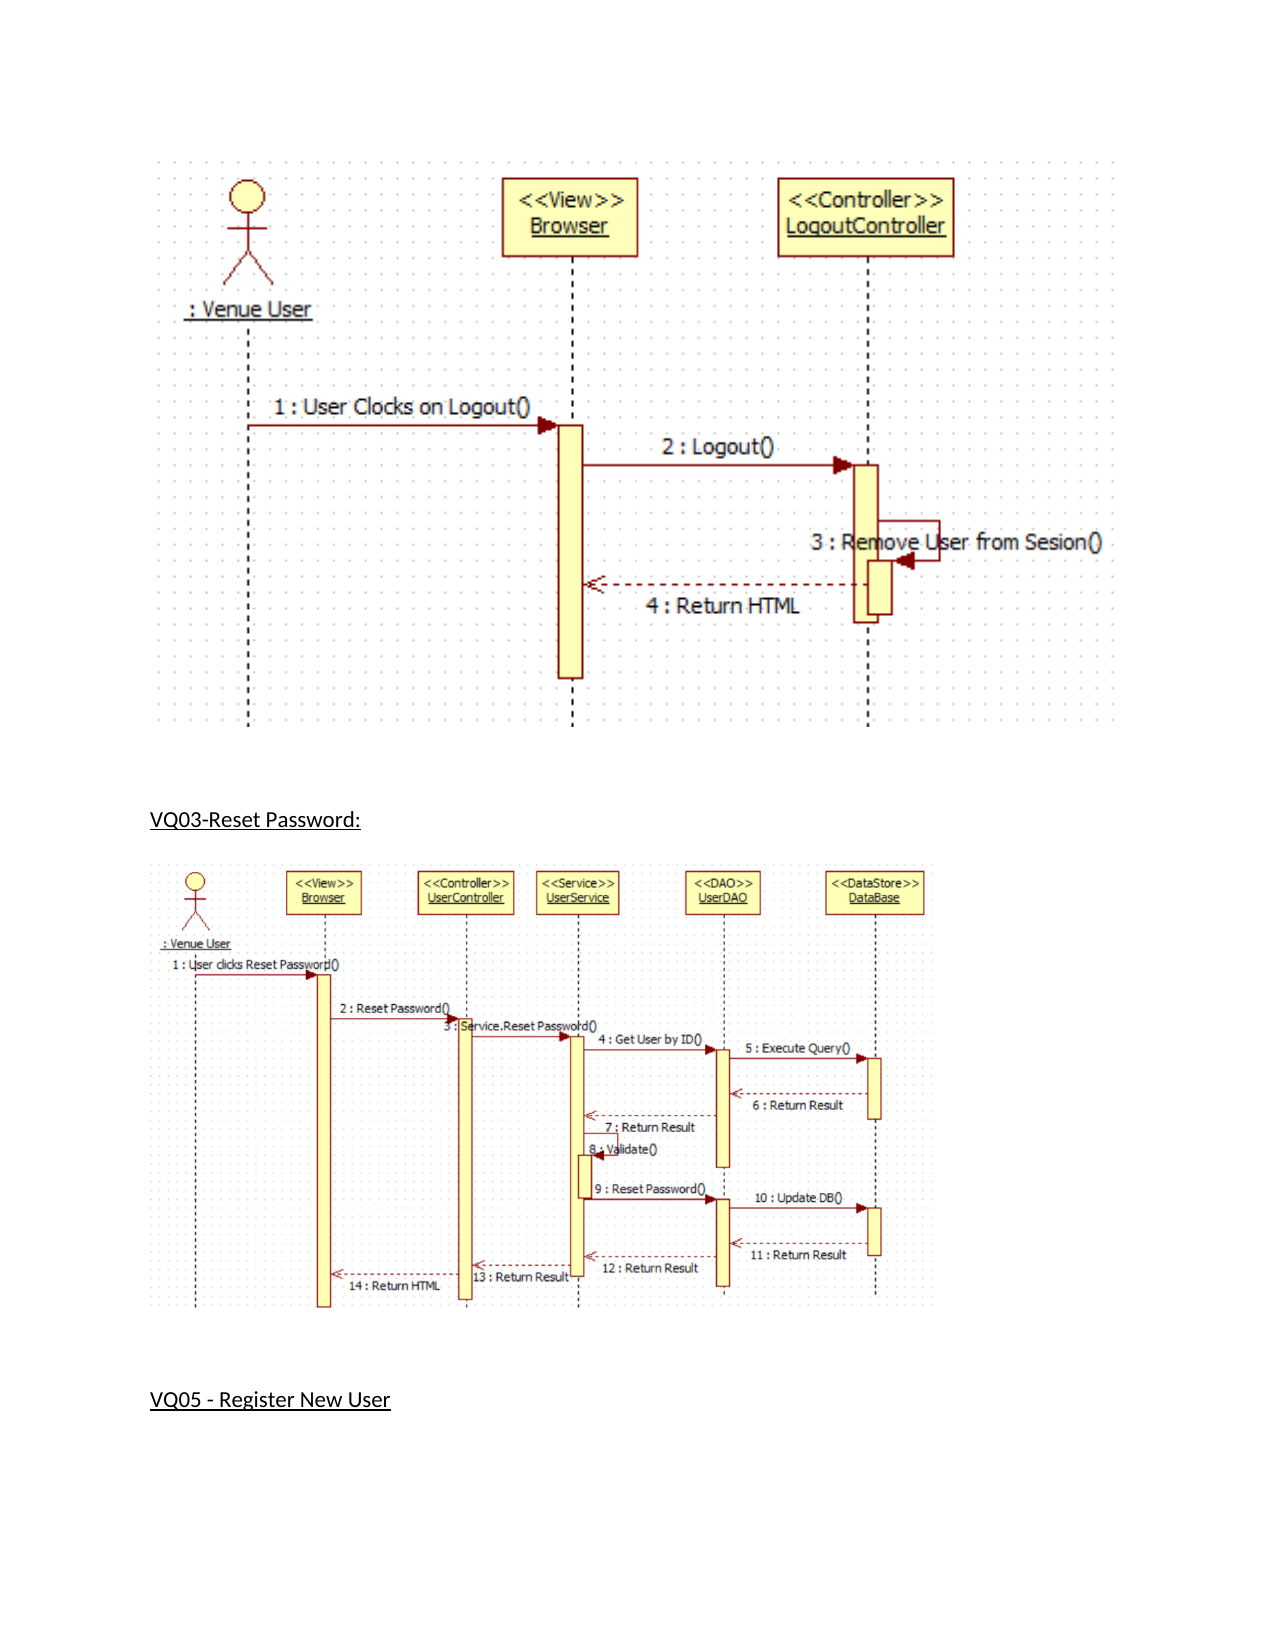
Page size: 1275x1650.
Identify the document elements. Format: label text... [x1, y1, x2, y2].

text VQ05 - Register New User [150, 1385, 1125, 1413]
picture [150, 857, 938, 1308]
picture [150, 150, 1124, 727]
text VQ03-Reset Password: [150, 805, 1125, 833]
